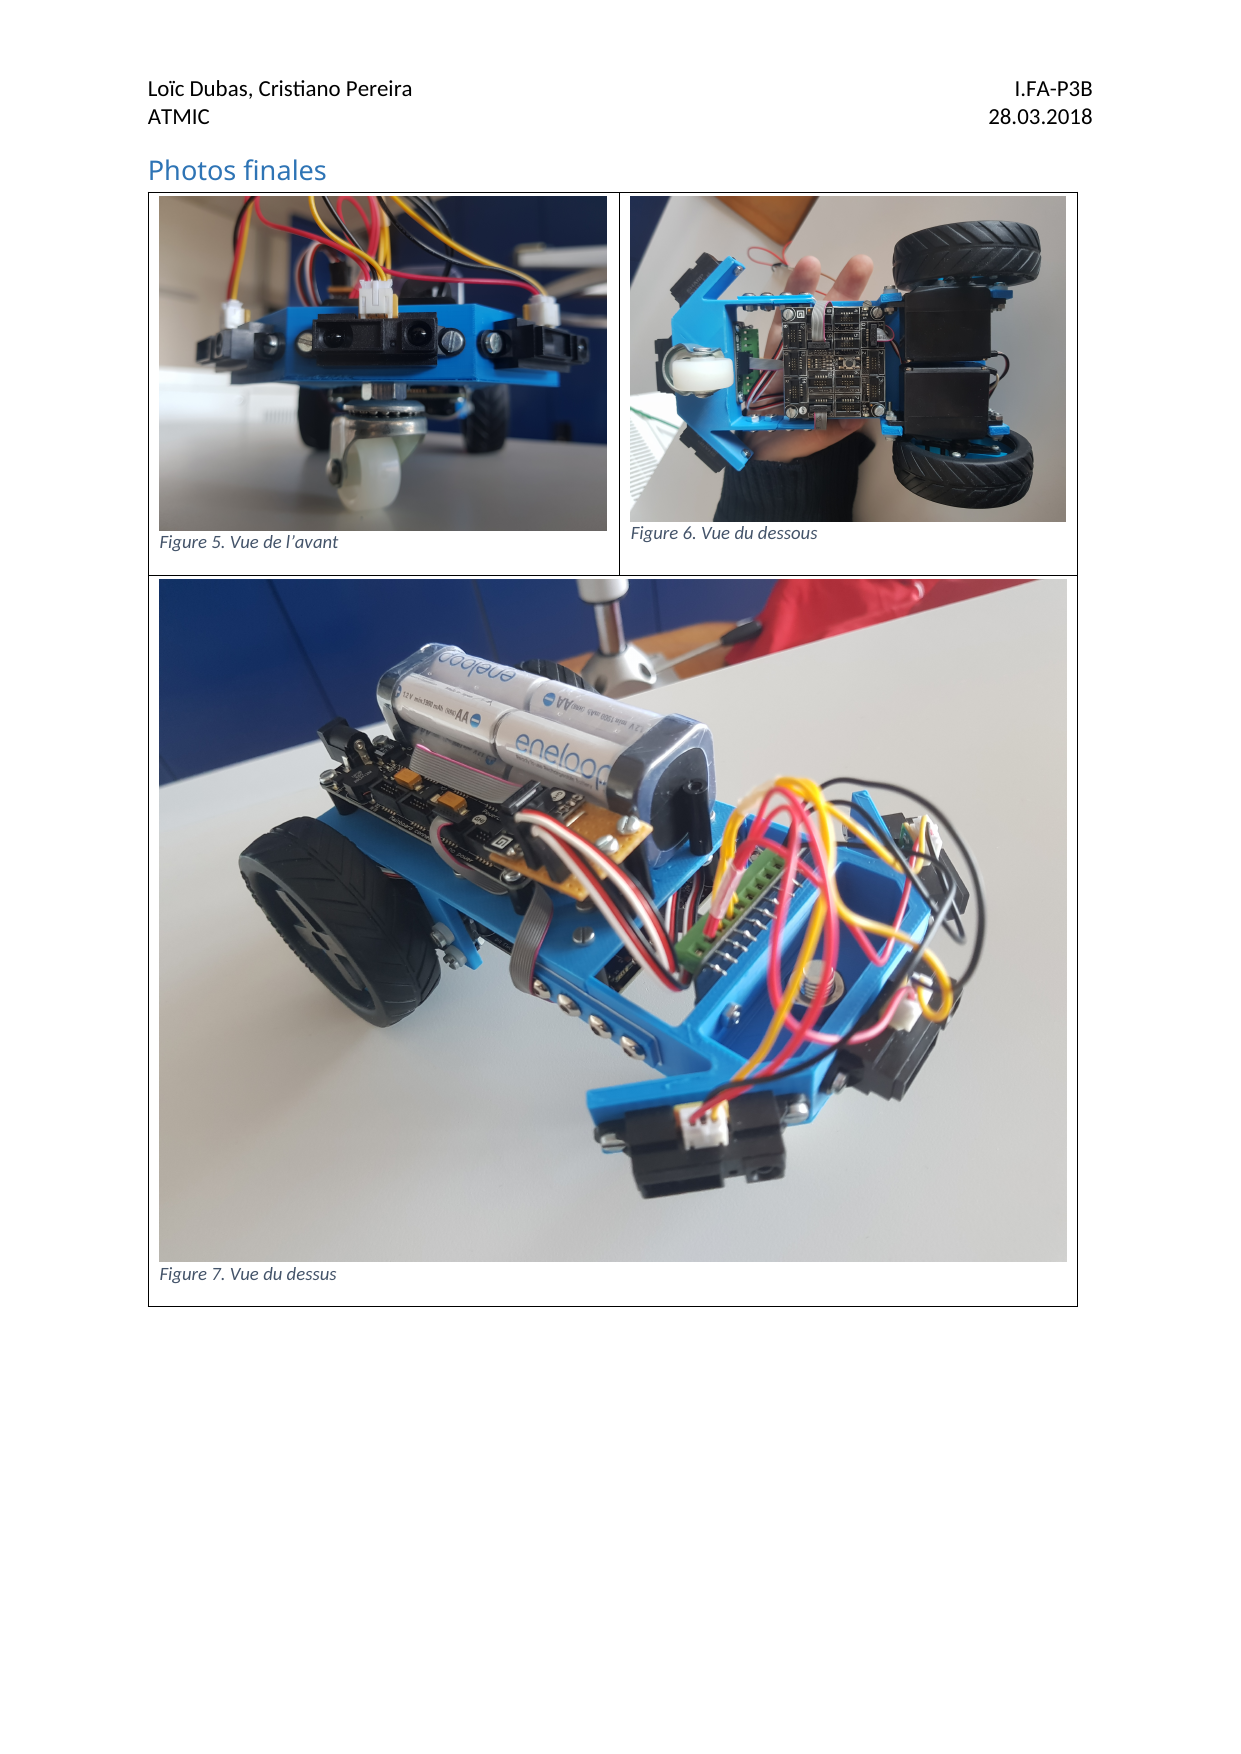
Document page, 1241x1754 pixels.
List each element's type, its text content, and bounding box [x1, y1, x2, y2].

picture [630, 196, 1066, 522]
subtitle Photos finales [148, 152, 1093, 189]
picture [159, 196, 607, 531]
picture [159, 579, 1067, 1262]
